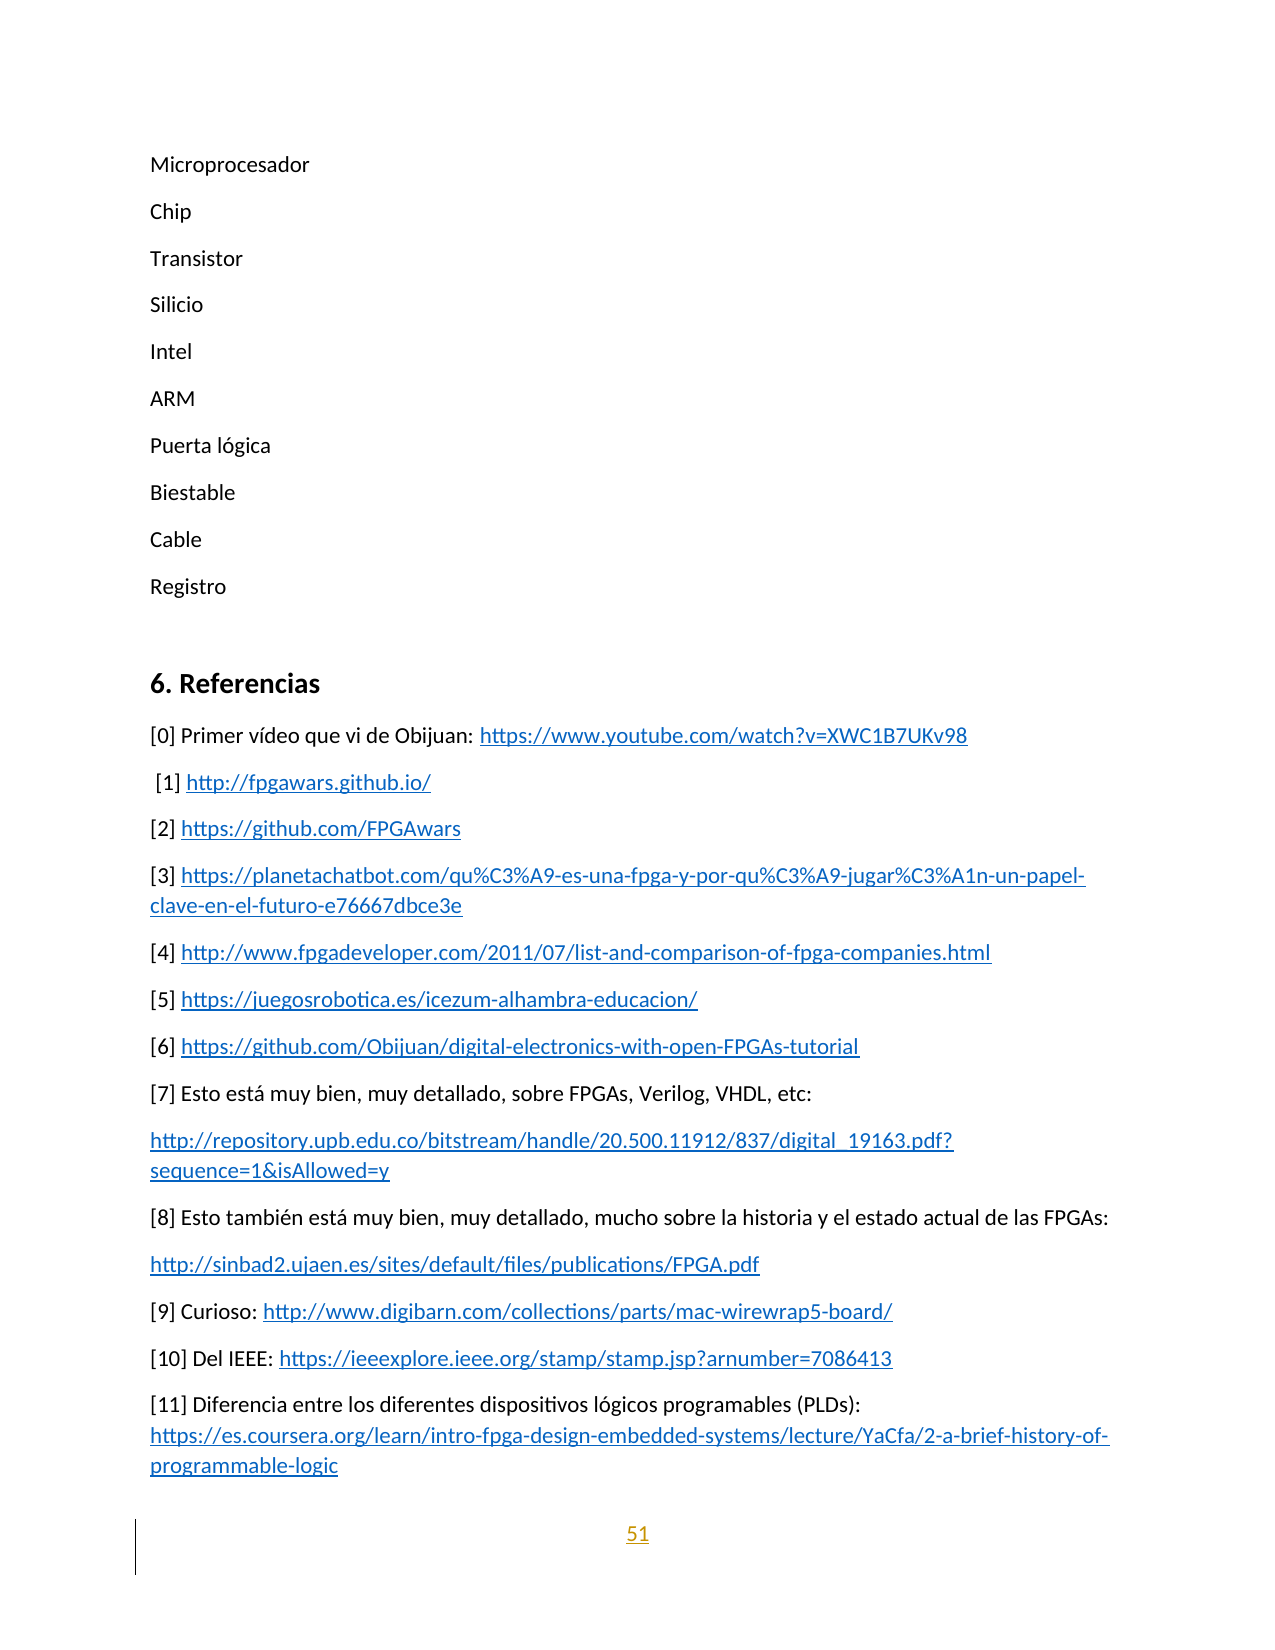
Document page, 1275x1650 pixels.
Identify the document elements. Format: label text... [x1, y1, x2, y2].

text http://repository.upb.edu.co/bitstream/handle/20.500.11912/837/digital_19163.pdf?sequence=1&isAllowed=y [150, 1126, 1125, 1184]
text ARM [150, 384, 1125, 412]
text [7] Esto está muy bien, muy detallado, sobre FPGAs, Verilog, VHDL, etc: [150, 1079, 1125, 1107]
text [1] http://fpgawars.github.io/ [150, 768, 1125, 796]
text [8] Esto también está muy bien, muy detallado, mucho sobre la historia y el estado actual de las FPGAs: [150, 1203, 1125, 1231]
text [9] Curioso: http://www.digibarn.com/collections/parts/mac-wirewrap5-board/ [150, 1297, 1125, 1325]
text 6. Referencias [150, 666, 1125, 701]
text Transistor [150, 244, 1125, 272]
text [6] https://github.com/Obijuan/digital-electronics-with-open-FPGAs-tutorial [150, 1032, 1125, 1060]
text Silicio [150, 291, 1125, 319]
text [2] https://github.com/FPGAwars [150, 814, 1125, 842]
text Chip [150, 197, 1125, 225]
text [10] Del IEEE: https://ieeexplore.ieee.org/stamp/stamp.jsp?arnumber=7086413 [150, 1344, 1125, 1372]
text Cable [150, 525, 1125, 553]
text Registro [150, 572, 1125, 600]
text Biestable [150, 478, 1125, 506]
text Puerta lógica [150, 431, 1125, 459]
text [5] https://juegosrobotica.es/icezum-alhambra-educacion/ [150, 985, 1125, 1013]
text [11] Diferencia entre los diferentes dispositivos lógicos programables (PLDs): https://es.coursera.org/learn/intro-fpga-design-embedded-systems/lecture/YaCfa/2-a-brief-history-of-programmable-logic [150, 1391, 1125, 1479]
text Intel [150, 337, 1125, 366]
text [3] https://planetachatbot.com/qu%C3%A9-es-una-fpga-y-por-qu%C3%A9-jugar%C3%A1n-un-papel-clave-en-el-futuro-e76667dbce3e [150, 861, 1125, 919]
text http://sinbad2.ujaen.es/sites/default/files/publications/FPGA.pdf [150, 1250, 1125, 1278]
text [0] Primer vídeo que vi de Obijuan: https://www.youtube.com/watch?v=XWC1B7UKv98 [150, 721, 1125, 749]
text [4] http://www.fpgadeveloper.com/2011/07/list-and-comparison-of-fpga-companies.html [150, 938, 1125, 966]
text Microprocesador [150, 150, 1125, 178]
